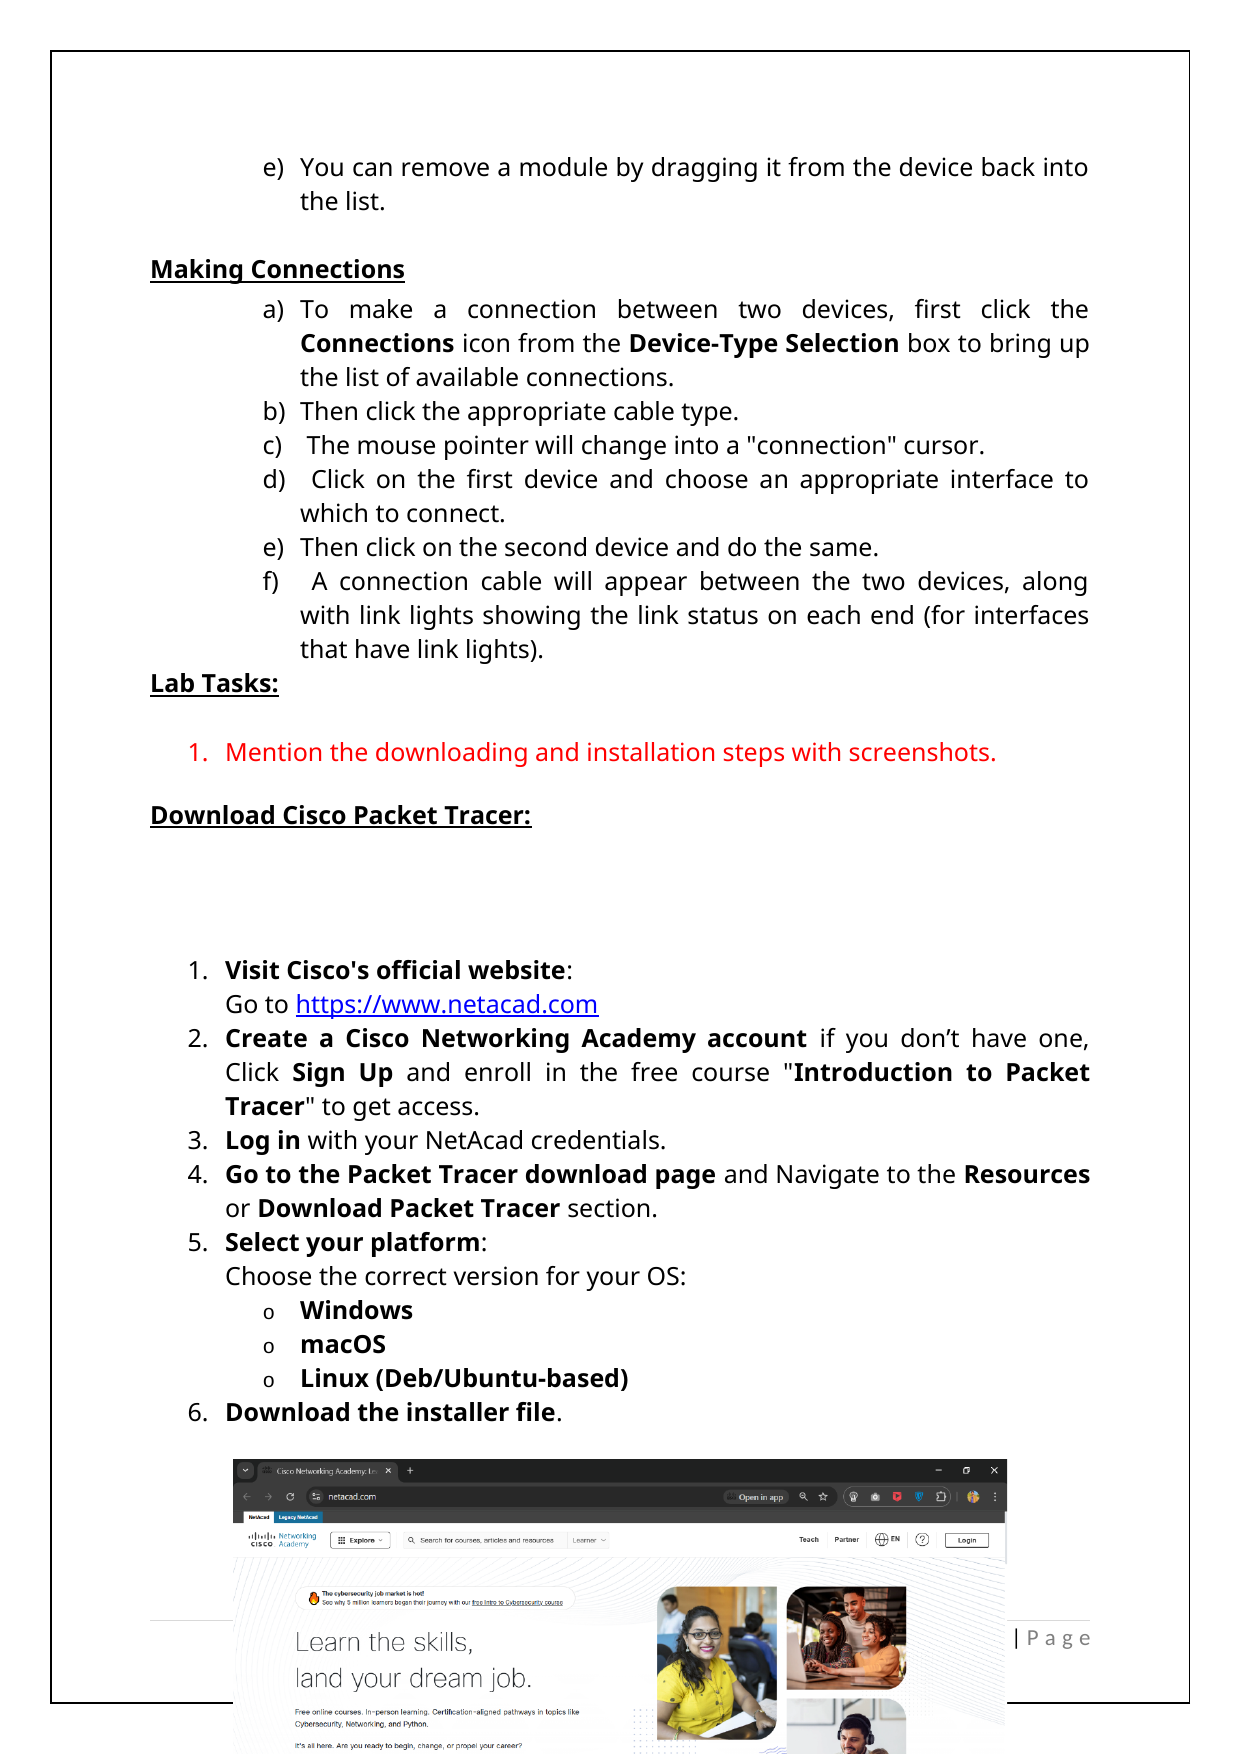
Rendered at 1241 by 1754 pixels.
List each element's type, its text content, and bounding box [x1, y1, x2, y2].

list Linux (Deb/Ubuntu-based) [262, 1361, 1090, 1395]
list To make a connection between two devices, first click the Connections icon from the Device-Type Selection box to bring up the list of available connections. [262, 291, 1090, 393]
list Mention the downloading and installation steps with screenshots. [187, 734, 1090, 768]
list You can remove a module by dragging it from the device back into the list. [262, 150, 1090, 218]
text Making Connections [150, 252, 1090, 286]
list Log in with your NetAcad credentials. [187, 1123, 1090, 1157]
list Click on the first device and choose an appropriate interface to which to connect. [262, 462, 1090, 530]
text Lab Tasks: [150, 666, 1090, 700]
list Visit Cisco's official website: Go to https://www.netacad.com [187, 952, 1090, 1020]
list Go to the Packet Tracer download page and Navigate to the Resources or Download Packet Tracer section. [187, 1157, 1090, 1225]
list Windows [262, 1293, 1090, 1327]
list macOS [262, 1327, 1090, 1361]
picture [233, 1459, 1008, 1754]
subtitle Download Cisco Packet Tracer: [150, 797, 1090, 831]
list Then click on the second device and do the same. [262, 530, 1090, 564]
list Then click the appropriate cable type. [262, 393, 1090, 428]
list Create a Cisco Networking Academy account if you don’t have one, Click Sign Up and enroll in the free course "Introduction to Packet Tracer" to get access. [187, 1020, 1090, 1123]
list A connection cable will appear between the two devices, along with link lights showing the link status on each end (for interfaces that have link lights). [262, 564, 1090, 666]
list Select your platform: Choose the correct version for your OS: [187, 1225, 1090, 1293]
list The mouse pointer will change into a "connection" cursor. [262, 428, 1090, 462]
list Download the installer file. [187, 1395, 1090, 1429]
